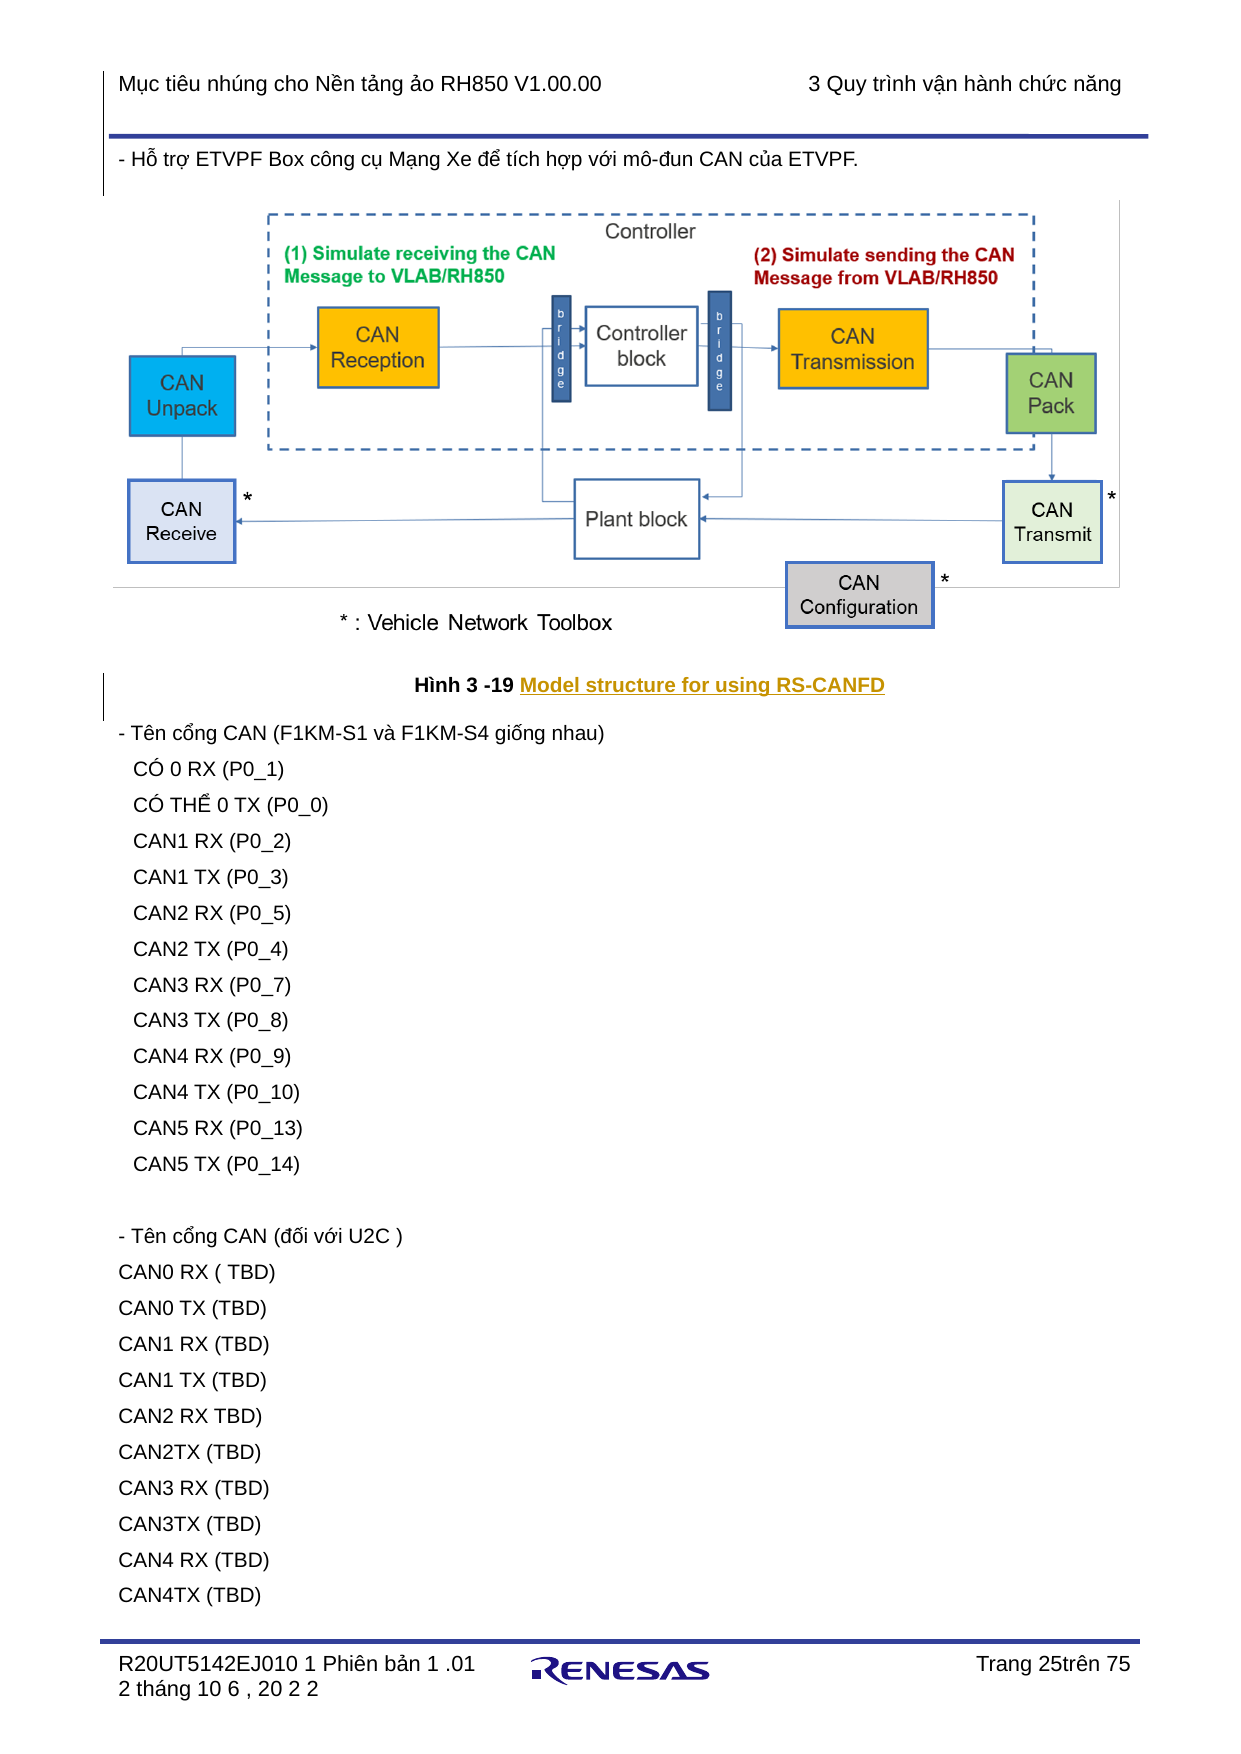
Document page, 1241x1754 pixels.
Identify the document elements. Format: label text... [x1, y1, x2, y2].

text CAN3TX (TBD) [118, 1511, 1181, 1535]
text CAN4 RX (TBD) [118, 1547, 1181, 1571]
text CAN4TX (TBD) [118, 1583, 1181, 1607]
text CAN2 TX (P0_4) [118, 936, 1181, 960]
text CÓ 0 RX (P0_1) [118, 757, 1181, 781]
text CÓ THỂ 0 TX (P0_0) [118, 793, 1181, 817]
text CAN1 RX (TBD) [118, 1332, 1181, 1356]
text CAN1 TX (P0_3) [118, 864, 1181, 888]
text - Tên cổng CAN (đối với U2C ) [118, 1224, 1181, 1248]
text CAN0 RX ( TBD) [118, 1260, 1181, 1284]
text CAN3 TX (P0_8) [118, 1008, 1181, 1032]
text CAN0 TX (TBD) [118, 1296, 1181, 1320]
text - Hỗ trợ ETVPF Box công cụ Mạng Xe để tích hợp với mô-đun CAN của ETVPF. [118, 146, 1181, 170]
text - Tên cổng CAN (F1KM-S1 và F1KM-S4 giống nhau) [118, 721, 1181, 745]
text CAN4 TX (P0_10) [118, 1080, 1181, 1104]
text CAN2TX (TBD) [118, 1439, 1181, 1463]
text CAN2 RX TBD) [118, 1404, 1181, 1428]
text CAN4 RX (P0_9) [118, 1044, 1181, 1068]
text CAN3 RX (TBD) [118, 1476, 1181, 1499]
text CAN1 RX (P0_2) [118, 829, 1181, 853]
text Hình 3 -13 [118, 673, 1181, 697]
text CAN3 RX (P0_7) [118, 972, 1181, 996]
text CAN2 RX (P0_5) [118, 901, 1181, 924]
text CAN5 RX (P0_13) [118, 1116, 1181, 1140]
text CAN1 TX (TBD) [118, 1368, 1181, 1392]
text CAN5 TX (P0_14) [118, 1152, 1181, 1176]
picture [113, 200, 1133, 649]
